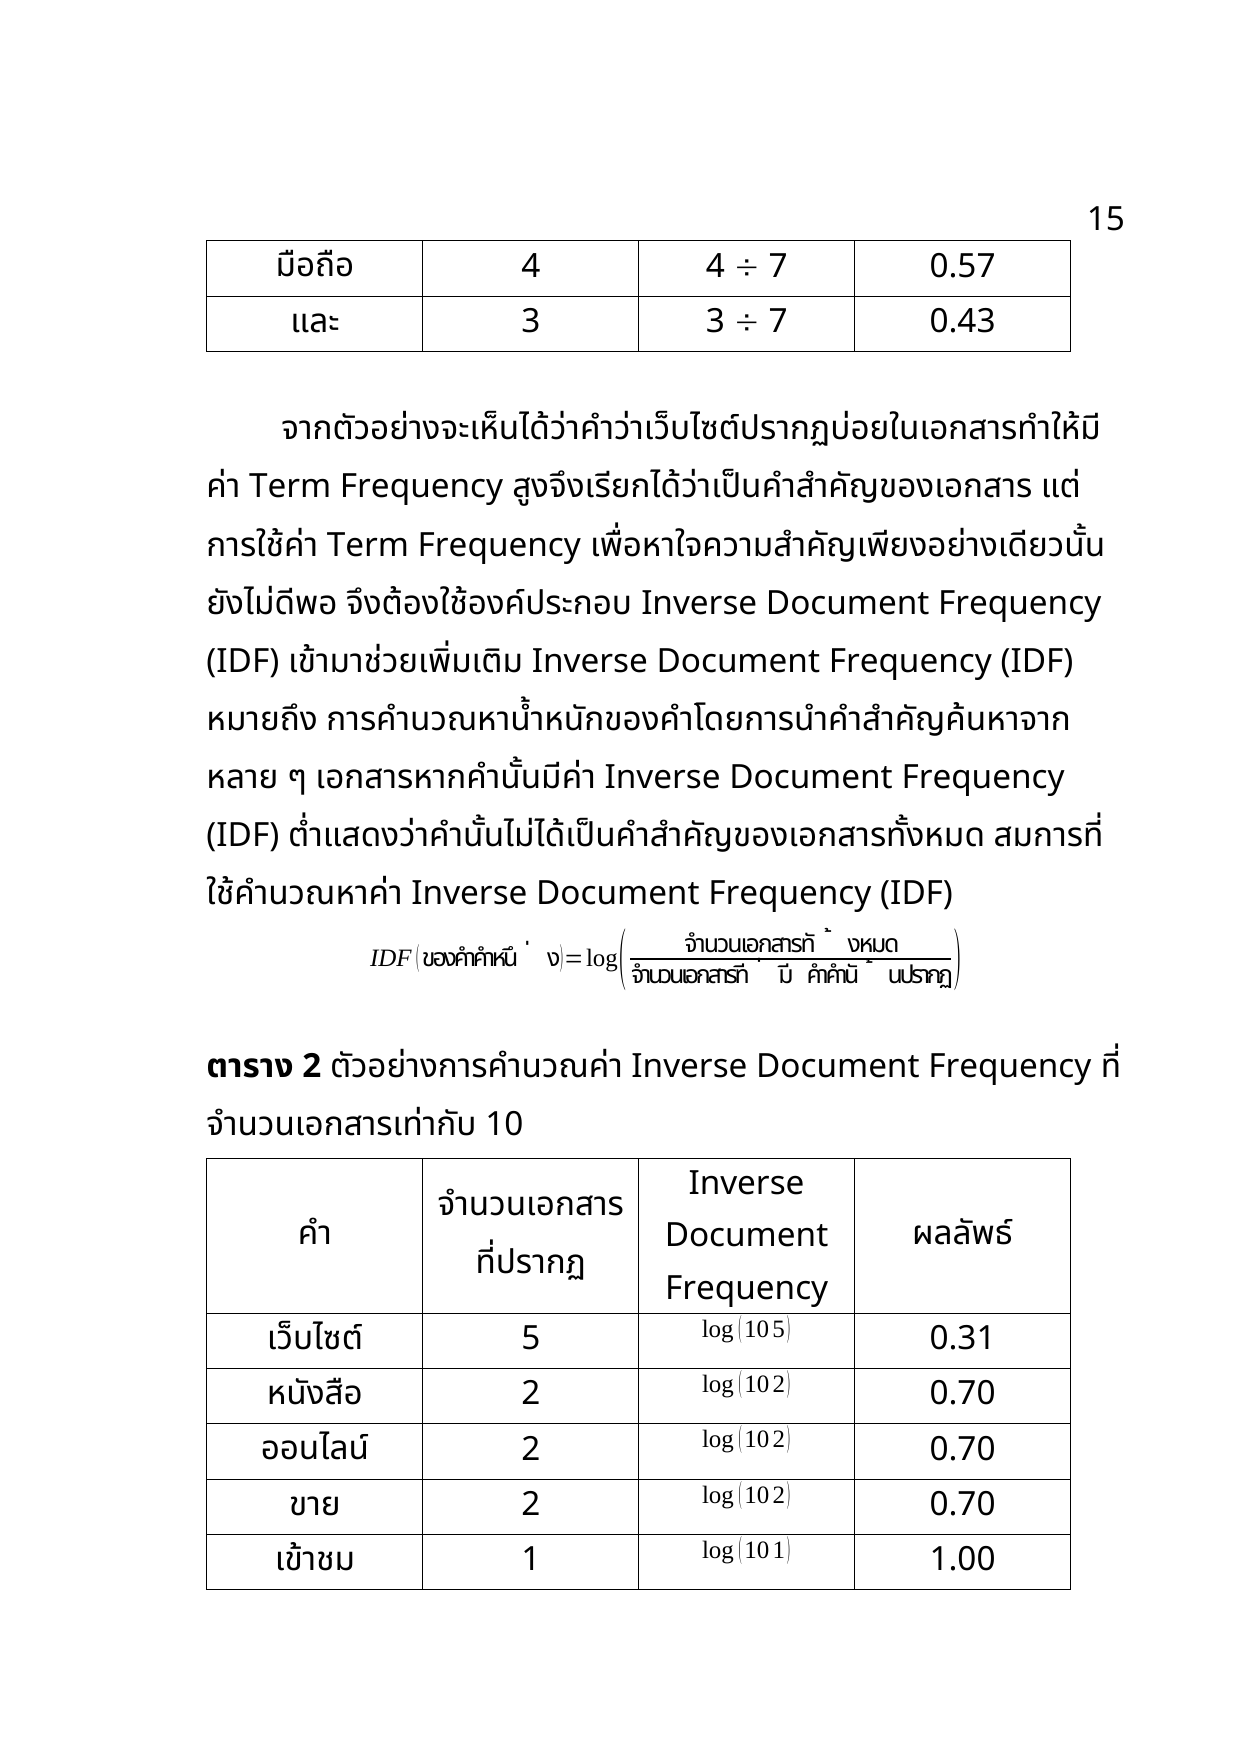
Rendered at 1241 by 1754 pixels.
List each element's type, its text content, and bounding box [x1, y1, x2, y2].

table_cell 1 [423, 1535, 638, 1589]
table_cell [639, 1369, 854, 1423]
table_cell [639, 1480, 854, 1534]
table_header Inverse Document Frequency [639, 1159, 854, 1313]
table_cell หนังสือ [207, 1369, 422, 1423]
table_cell 3 [423, 297, 638, 351]
table_header จำนวนเอกสารที่ปรากฏ [423, 1159, 638, 1313]
table_cell 2 [423, 1424, 638, 1479]
table_cell 5 [423, 1314, 638, 1368]
table_cell ออนไลน์ [207, 1424, 422, 1479]
table_cell 0.31 [855, 1314, 1070, 1368]
table_cell 2 [423, 1480, 638, 1534]
table_cell 0.70 [855, 1424, 1070, 1479]
table_header คำ [207, 1159, 422, 1313]
table_cell 0.70 [855, 1480, 1070, 1534]
table_cell ขาย [207, 1480, 422, 1534]
table_cell 3 7 [639, 297, 854, 351]
table_cell [639, 1314, 854, 1368]
text จากตัวอย่างจะเห็นได้ว่าคำว่าเว็บไซต์ปรากฏบ่อยในเอกสารทำให้มีค่า Term Frequency สูงจึงเรียกได้ว่าเป็นคำสำคัญของเอกสาร แต่การใช้ค่า Term Frequency เพื่อหาใจความสำคัญเพียงอย่างเดียวนั้นยังไม่ดีพอ จึงต้องใช้องค์ประกอบ Inverse Document Frequency (IDF) เข้ามาช่วยเพิ่มเติม Inverse Document Frequency (IDF) หมายถึง การคำนวณหาน้ำหนักของคำโดยการนำคำสำคัญค้นหาจากหลาย ๆ เอกสารหากคำนั้นมีค่า Inverse Document Frequency (IDF) ต่ำแสดงว่าคำนั้นไม่ได้เป็นคำสำคัญของเอกสารทั้งหมด สมการที่ใช้คำนวณหาค่า Inverse Document Frequency (IDF) [206, 404, 1125, 919]
table_cell 1.00 [855, 1535, 1070, 1589]
table_cell 4 7 [639, 241, 854, 296]
table_cell 0.57 [855, 241, 1070, 296]
table_cell มือถือ [207, 241, 422, 296]
table_header ผลลัพธ์ [855, 1159, 1070, 1313]
table_cell 0.43 [855, 297, 1070, 351]
table_cell 2 [423, 1369, 638, 1423]
table_cell เว็บไซต์ [207, 1314, 422, 1368]
table_cell เข้าชม [207, 1535, 422, 1589]
text ตาราง 2 ตัวอย่างการคำนวณค่า Inverse Document Frequency ที่จำนวนเอกสารเท่ากับ 10 [206, 1042, 1125, 1151]
table_cell 4 [423, 241, 638, 296]
table_cell 0.70 [855, 1369, 1070, 1423]
table_cell และ [207, 297, 422, 351]
table_cell [639, 1535, 854, 1589]
table_cell [639, 1424, 854, 1479]
